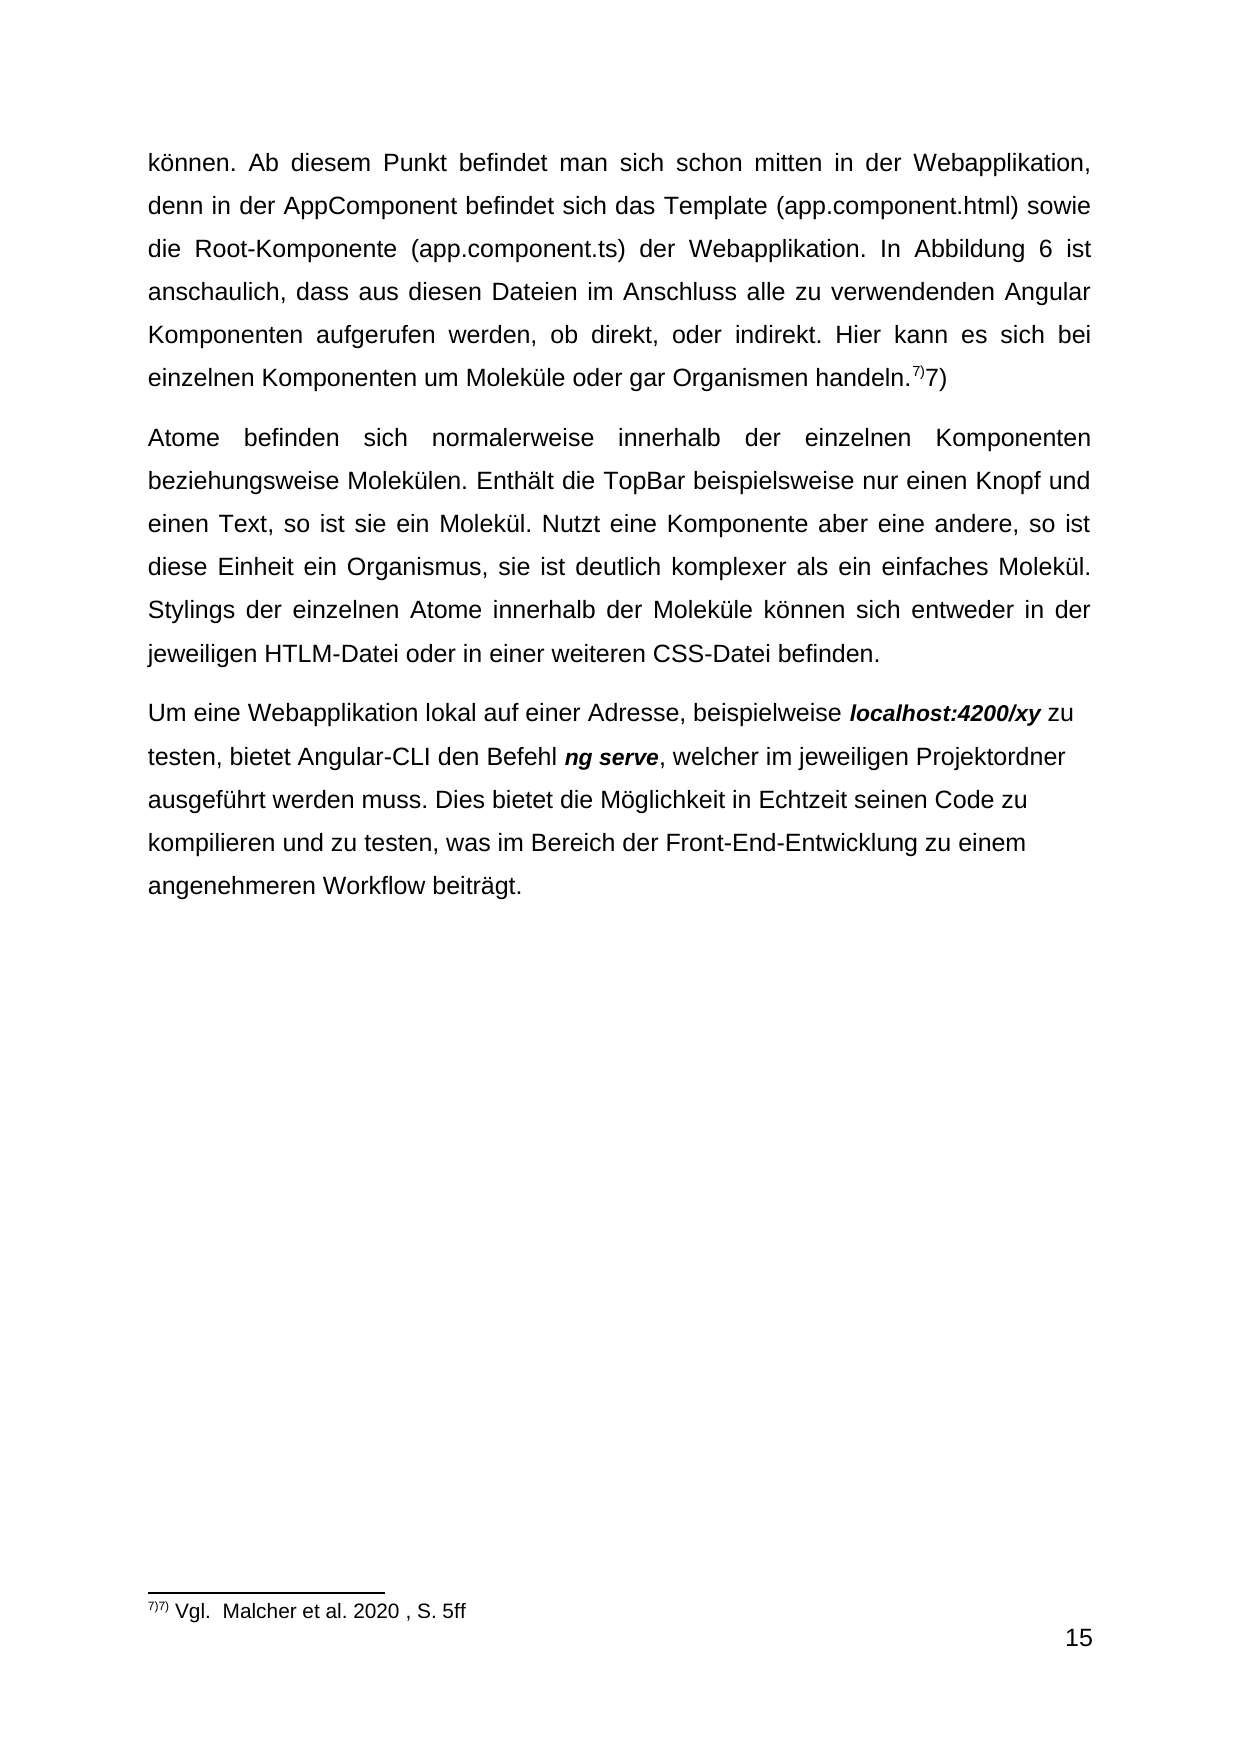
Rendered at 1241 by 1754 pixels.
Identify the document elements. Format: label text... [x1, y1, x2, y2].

text Atome befinden sich normalerweise innerhalb der einzelnen Komponenten beziehungsweise Molekülen. Enthält die TopBar beispielsweise nur einen Knopf und einen Text, so ist sie ein Molekül. Nutzt eine Komponente aber eine andere, so ist diese Einheit ein Organismus, sie ist deutlich komplexer als ein einfaches Molekül. Stylings der einzelnen Atome innerhalb der Moleküle können sich entweder in der jeweiligen HTLM-Datei oder in einer weiteren CSS-Datei befinden. [148, 423, 1093, 667]
text Um eine Webapplikation lokal auf einer Adresse, beispielweise localhost:4200/xy zu testen, bietet Angular-CLI den Befehl ng serve, welcher im jeweiligen Projektordner ausgeführt werden muss. Dies bietet die Möglichkeit in Echtzeit seinen Code zu kompilieren und zu testen, was im Bereich der Front-End-Entwicklung zu einem angenehmeren Workflow beiträgt. [148, 698, 1093, 900]
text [148, 148, 1093, 392]
